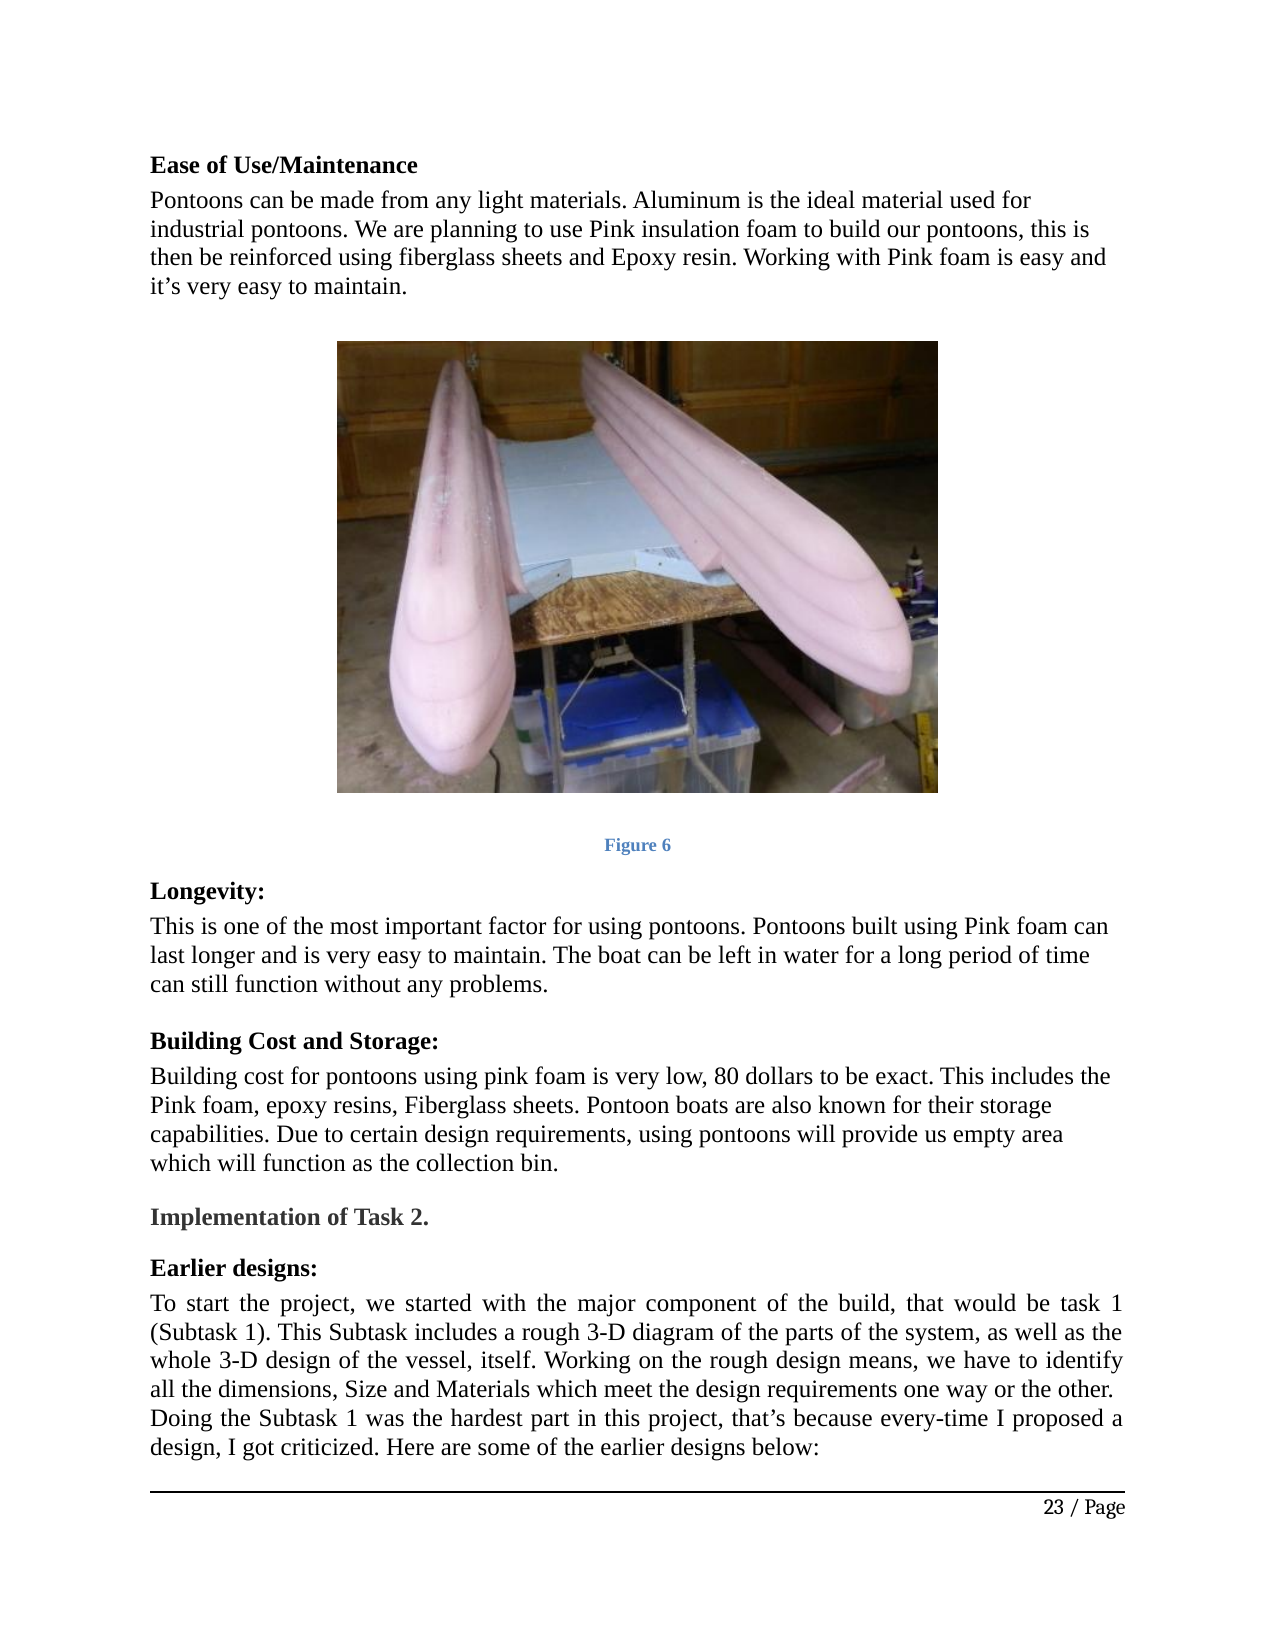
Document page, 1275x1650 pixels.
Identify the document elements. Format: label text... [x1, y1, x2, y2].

subtitle Implementation of Task 2. [150, 1202, 1125, 1230]
text This is one of the most important factor for using pontoons. Pontoons built using Pink foam can last longer and is very easy to maintain. The boat can be left in water for a long period of time can still function without any problems. [150, 911, 1125, 998]
text Figure 6 [150, 834, 1125, 856]
text Building Cost and Storage: [150, 1026, 1125, 1055]
text Pontoons can be made from any light materials. Aluminum is the ideal material used for industrial pontoons. We are planning to use Pink insulation foam to build our pontoons, this is then be reinforced using fiberglass sheets and Epoxy resin. Working with Pink foam is easy and it’s very easy to maintain. [150, 185, 1125, 300]
text Longevity: [150, 876, 1125, 905]
text Earlier designs: [150, 1253, 1125, 1282]
text Ease of Use/Maintenance [150, 150, 1125, 179]
text Doing the Subtask 1 was the hardest part in this project, that’s because every-time I proposed a design, I got criticized. Here are some of the earlier designs below: [150, 1403, 1125, 1460]
text To start the project, we started with the major component of the build, that would be task 1 (Subtask 1). This Subtask includes a rough 3-D diagram of the parts of the system, as well as the whole 3-D design of the vessel, itself. Working on the rough design means, we have to identify all the dimensions, Size and Materials which meet the design requirements one way or the other. [150, 1288, 1125, 1403]
picture [337, 341, 938, 793]
text Building cost for pontoons using pink foam is very low, 80 dollars to be exact. This includes the Pink foam, epoxy resins, Fiberglass sheets. Pontoon boats are also known for their storage capabilities. Due to certain design requirements, using pontoons will provide us empty area which will function as the collection bin. [150, 1061, 1125, 1176]
